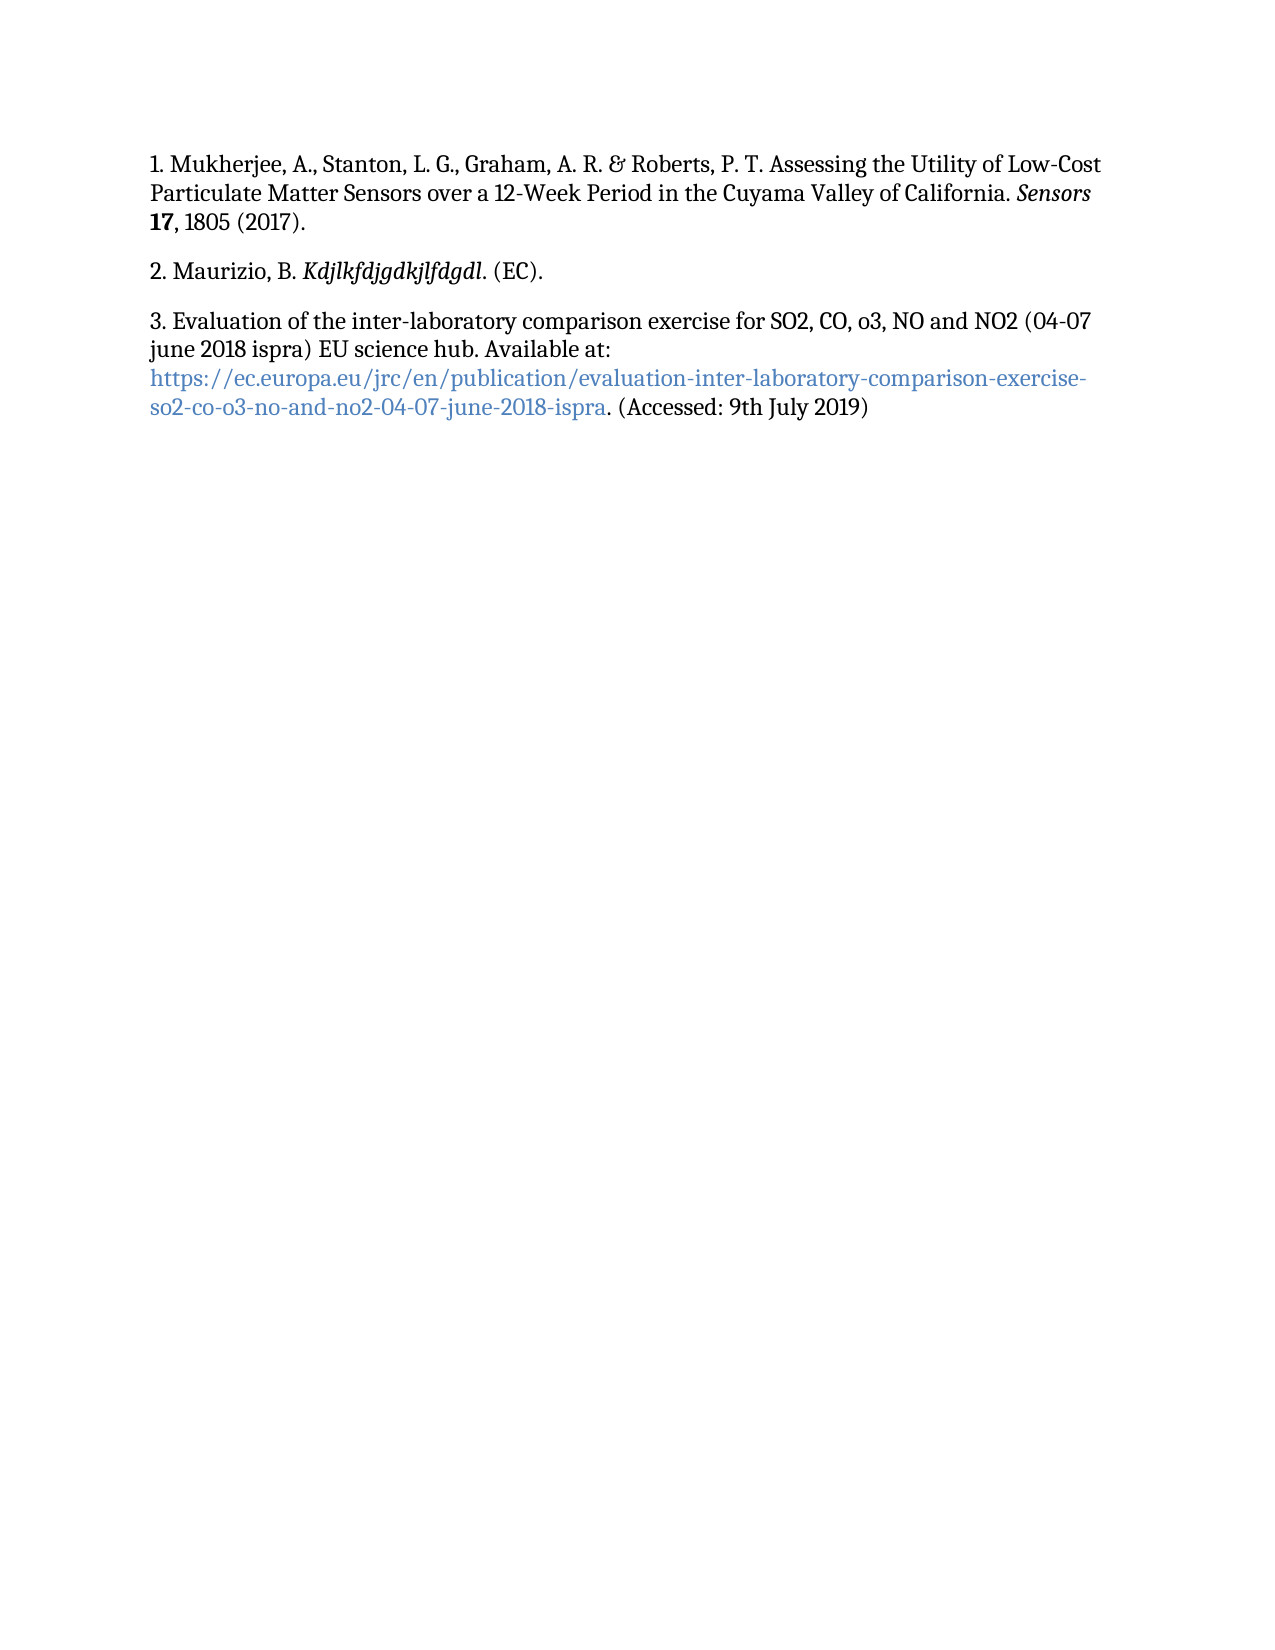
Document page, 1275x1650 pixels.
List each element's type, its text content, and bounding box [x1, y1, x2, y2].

text 3. Evaluation of the inter-laboratory comparison exercise for SO2, CO, o3, NO and NO2 (04-07 june 2018 ispra) EU science hub. Available at: https://ec.europa.eu/jrc/en/publication/evaluation-inter-laboratory-comparison-exercise-so2-co-o3-no-and-no2-04-07-june-2018-ispra. (Accessed: 9th July 2019) [150, 307, 1125, 422]
text 1. Mukherjee, A., Stanton, L. G., Graham, A. R. & Roberts, P. T. Assessing the Utility of Low-Cost Particulate Matter Sensors over a 12-Week Period in the Cuyama Valley of California. Sensors 17, 1805 (2017). [150, 150, 1125, 236]
text 2. Maurizio, B. Kdjlkfdjgdkjlfdgdl. (EC). [150, 257, 1125, 286]
